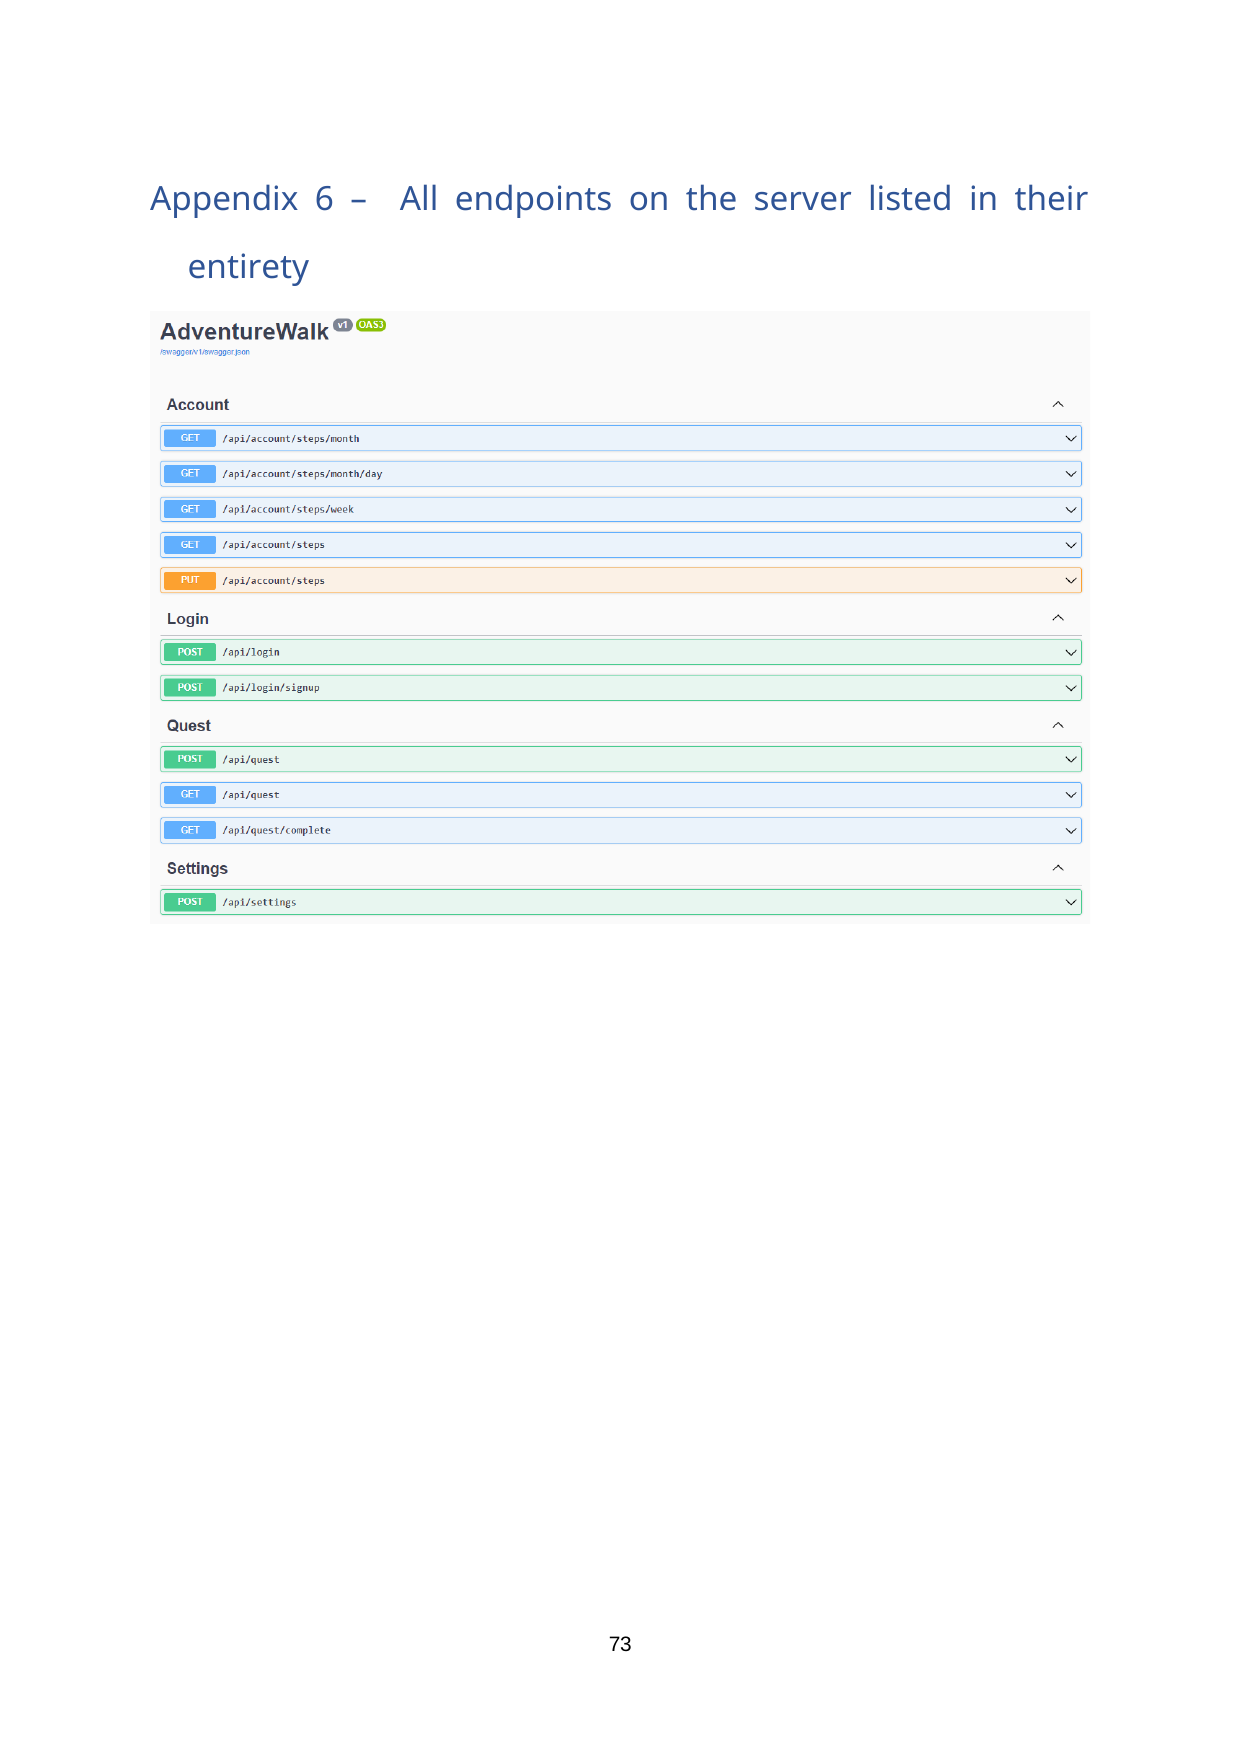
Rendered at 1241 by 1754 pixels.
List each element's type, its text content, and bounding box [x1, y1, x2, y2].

subtitle Appendix 6 – All endpoints on the server listed in their entirety [150, 175, 1090, 288]
picture [150, 311, 1091, 924]
